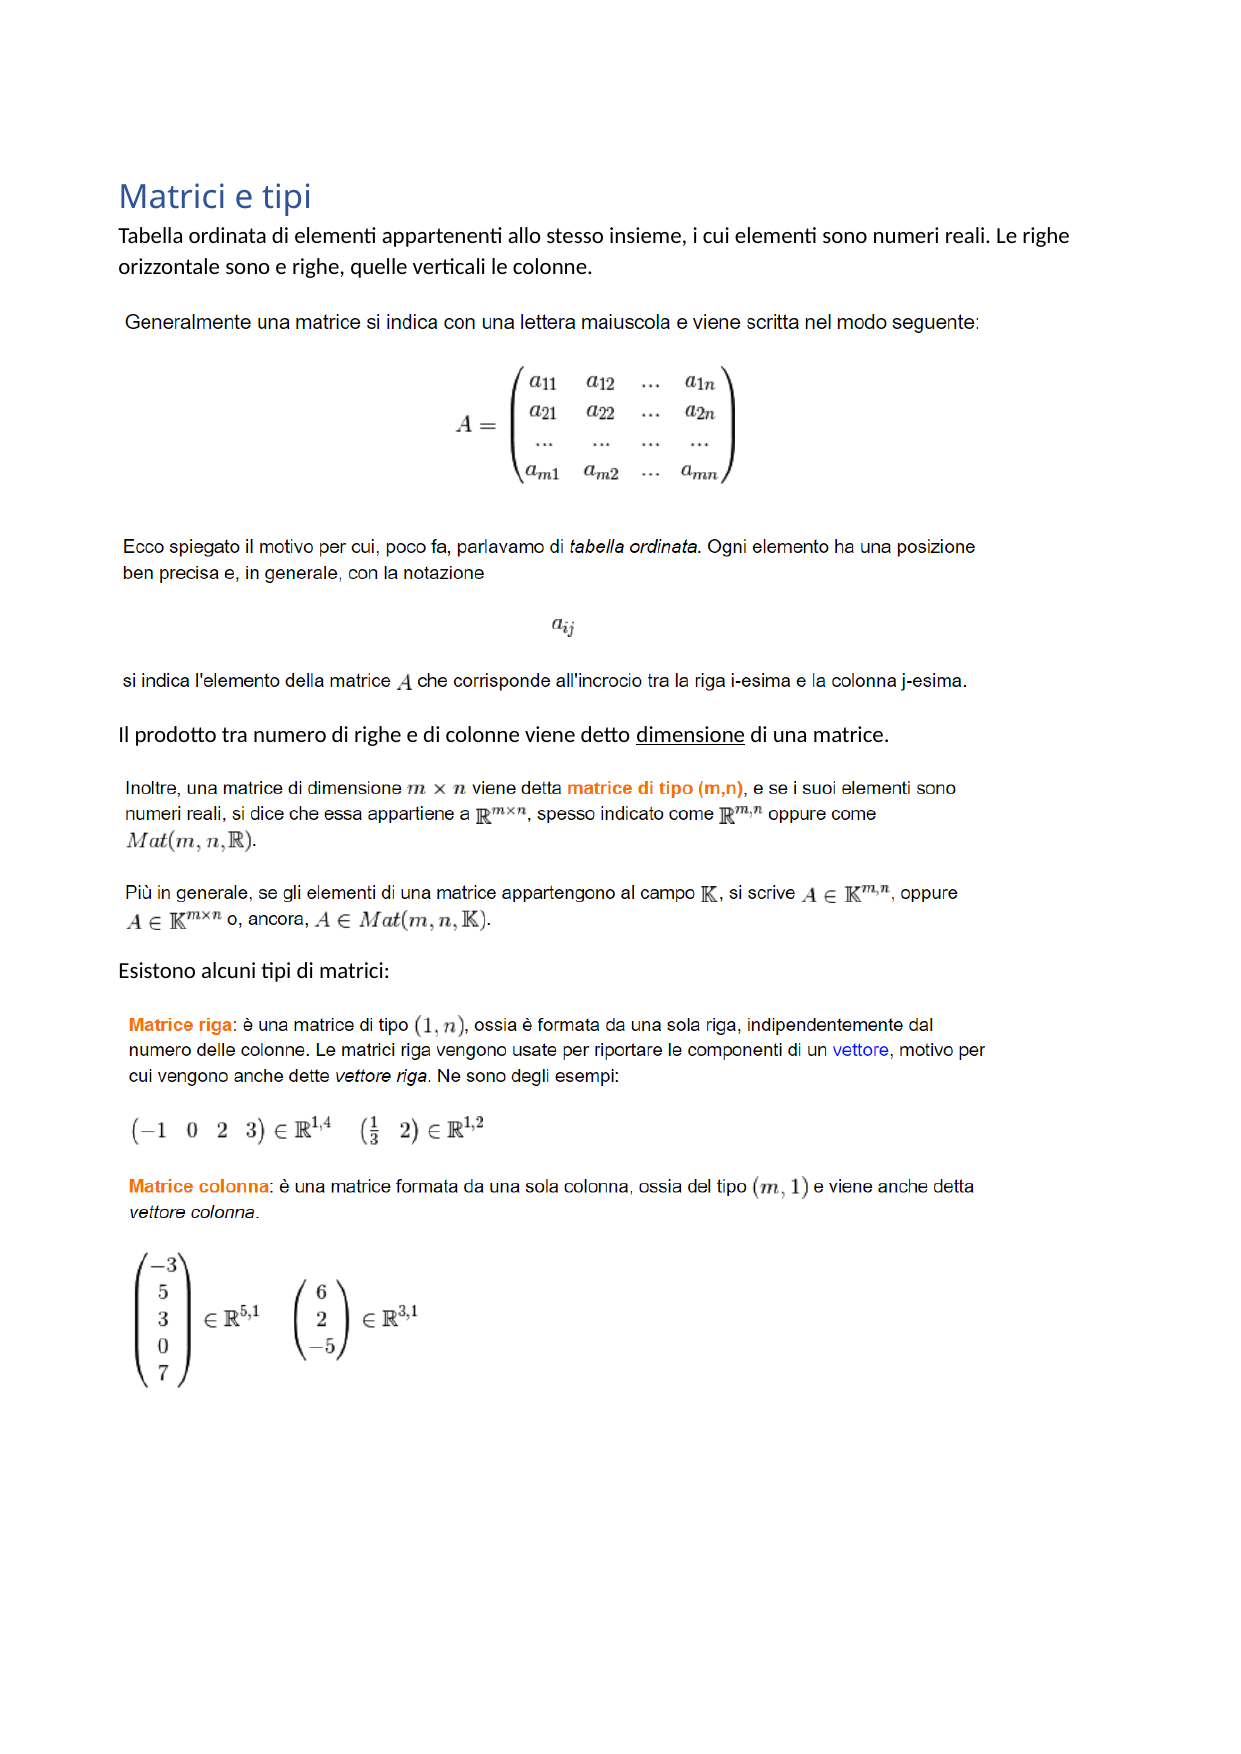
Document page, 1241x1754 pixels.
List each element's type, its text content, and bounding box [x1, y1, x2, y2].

subtitle Matrici e tipi [118, 173, 1122, 218]
text Il prodotto tra numero di righe e di colonne viene detto dimensione di una matrice. [118, 720, 1122, 748]
picture [118, 527, 997, 701]
picture [118, 766, 985, 938]
picture [118, 1002, 985, 1408]
picture [118, 298, 1006, 509]
text Tabella ordinata di elementi appartenenti allo stesso insieme, i cui elementi sono numeri reali. Le righe orizzontale sono e righe, quelle verticali le colonne. [118, 222, 1122, 280]
text Esistono alcuni tipi di matrici: [118, 956, 1122, 984]
